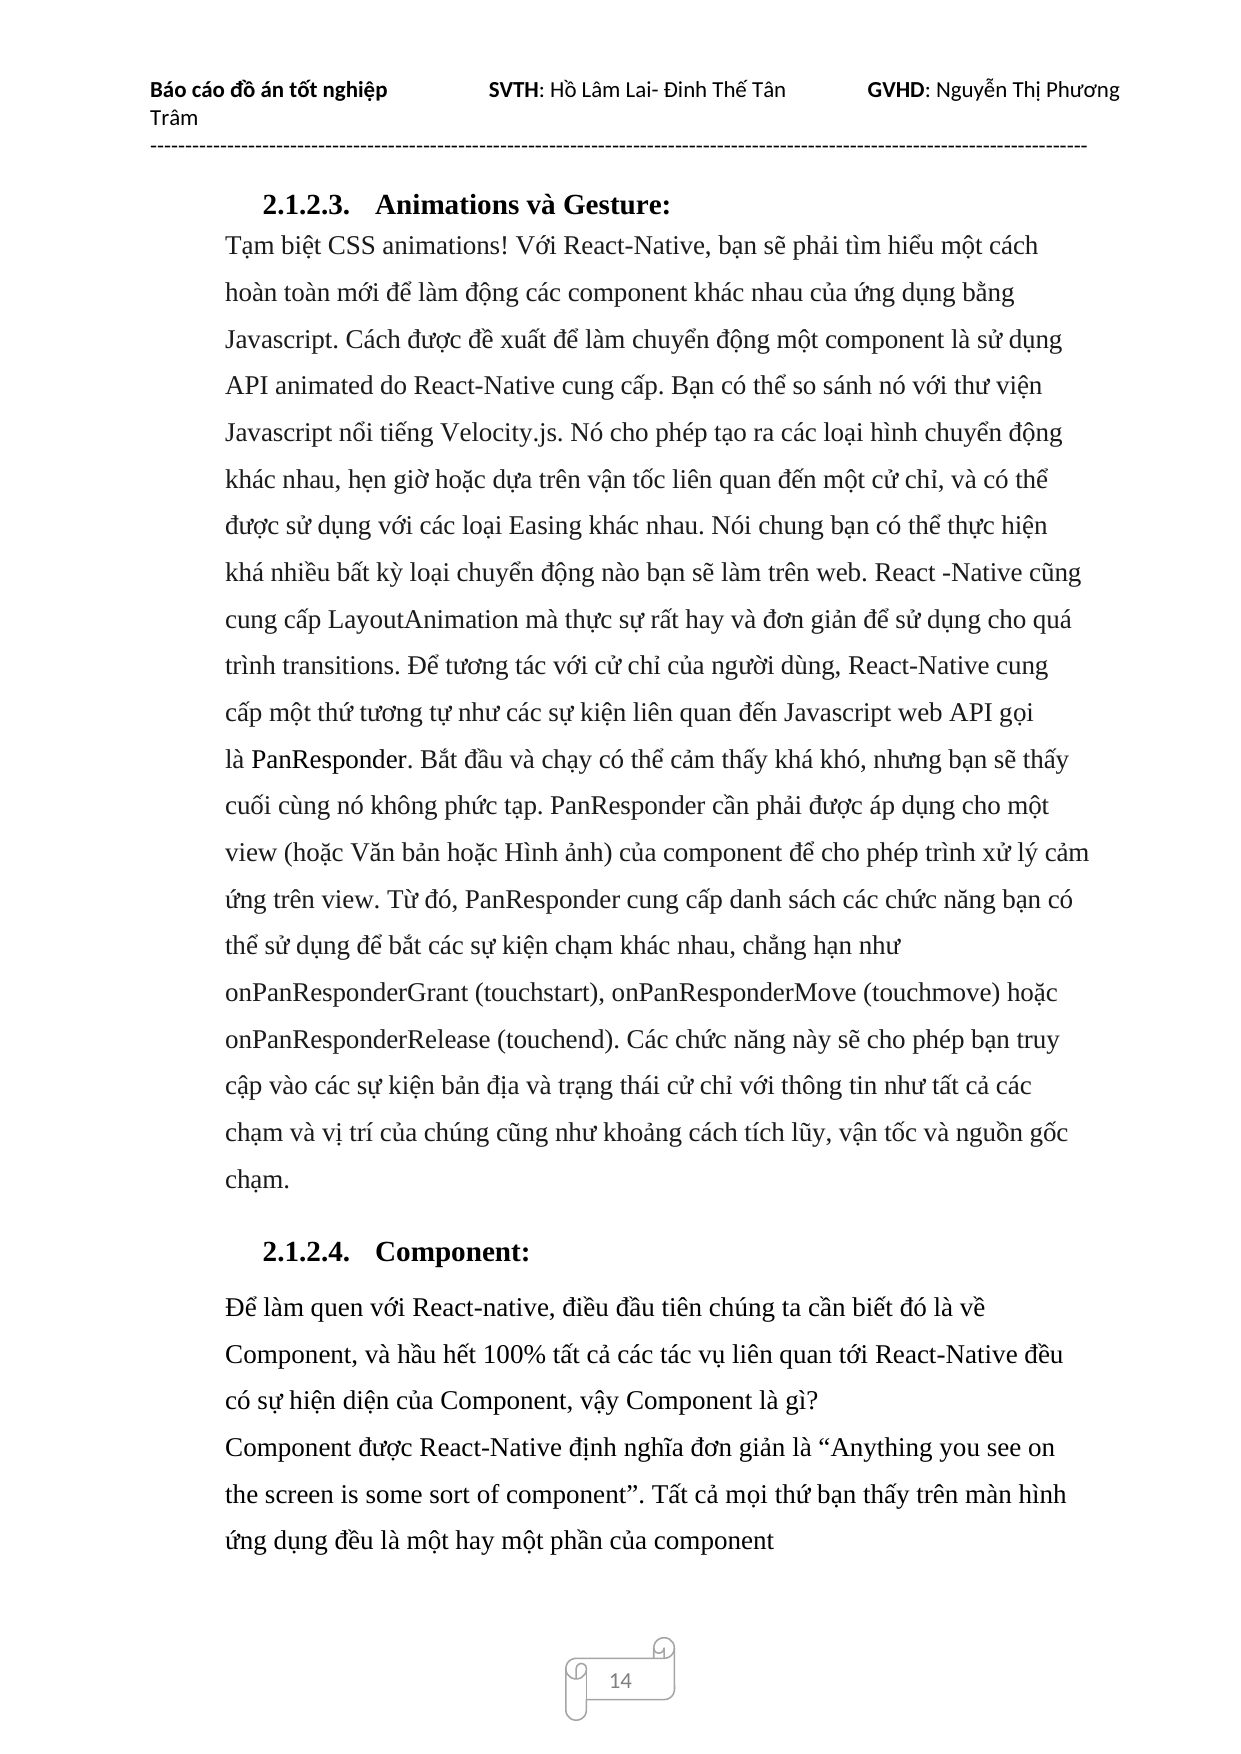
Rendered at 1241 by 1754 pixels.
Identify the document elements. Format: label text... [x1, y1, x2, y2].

text Tạm biệt CSS animations! Với React-Native, bạn sẽ phải tìm hiểu một cách hoàn toàn mới để làm động các component khác nhau của ứng dụng bằng Javascript. Cách được đề xuất để làm chuyển động một component là sử dụng API animated do React-Native cung cấp. Bạn có thể so sánh nó với thư viện Javascript nổi tiếng Velocity.js. Nó cho phép tạo ra các loại hình chuyển động khác nhau, hẹn giờ hoặc dựa trên vận tốc liên quan đến một cử chỉ, và có thể được sử dụng với các loại Easing khác nhau. Nói chung bạn có thể thực hiện khá nhiều bất kỳ loại chuyển động nào bạn sẽ làm trên web. React -Native cũng cung cấp LayoutAnimation mà thực sự rất hay và đơn giản để sử dụng cho quá trình transitions. Để tương tác với cử chỉ của người dùng, React-Native cung cấp một thứ tương tự như các sự kiện liên quan đến Javascript web API gọi là PanResponder. Bắt đầu và chạy có thể cảm thấy khá khó, nhưng bạn sẽ thấy cuối cùng nó không phức tạp. PanResponder cần phải được áp dụng cho một view (hoặc Văn bản hoặc Hình ảnh) của component để cho phép trình xử lý cảm ứng trên view. Từ đó, PanResponder cung cấp danh sách các chức năng bạn có thể sử dụng để bắt các sự kiện chạm khác nhau, chẳng hạn như onPanResponderGrant (touchstart), onPanResponderMove (touchmove) hoặc onPanResponderRelease (touchend). Các chức năng này sẽ cho phép bạn truy cập vào các sự kiện bản địa và trạng thái cử chỉ với thông tin như tất cả các chạm và vị trí của chúng cũng như khoảng cách tích lũy, vận tốc và nguồn gốc chạm. [225, 229, 1090, 836]
text Tạm biệt CSS animations! Với React-Native, bạn sẽ phải tìm hiểu một cách hoàn toàn mới để làm động các component khác nhau của ứng dụng bằng Javascript. Cách được đề xuất để làm chuyển động một component là sử dụng API animated do React-Native cung cấp. Bạn có thể so sánh nó với thư viện Javascript nổi tiếng Velocity.js. Nó cho phép tạo ra các loại hình chuyển động khác nhau, hẹn giờ hoặc dựa trên vận tốc liên quan đến một cử chỉ, và có thể được sử dụng với các loại Easing khác nhau. Nói chung bạn có thể thực hiện khá nhiều bất kỳ loại chuyển động nào bạn sẽ làm trên web. React -Native cũng cung cấp LayoutAnimation mà thực sự rất hay và đơn giản để sử dụng cho quá trình transitions. Để tương tác với cử chỉ của người dùng, React-Native cung cấp một thứ tương tự như các sự kiện liên quan đến Javascript web API gọi là PanResponder. Bắt đầu và chạy có thể cảm thấy khá khó, nhưng bạn sẽ thấy cuối cùng nó không phức tạp. PanResponder cần phải được áp dụng cho một view (hoặc Văn bản hoặc Hình ảnh) của component để cho phép trình xử lý cảm ứng trên view. Từ đó, PanResponder cung cấp danh sách các chức năng bạn có thể sử dụng để bắt các sự kiện chạm khác nhau, chẳng hạn như onPanResponderGrant (touchstart), onPanResponderMove (touchmove) hoặc onPanResponderRelease (touchend). Các chức năng này sẽ cho phép bạn truy cập vào các sự kiện bản địa và trạng thái cử chỉ với thông tin như tất cả các chạm và vị trí của chúng cũng như khoảng cách tích lũy, vận tốc và nguồn gốc chạm. [225, 867, 1090, 1194]
text Để làm quen với React-native, điều đầu tiên chúng ta cần biết đó là về Component, và hầu hết 100% tất cả các tác vụ liên quan tới React-Native đều có sự hiện diện của Component, vậy Component là gì? Component được React-Native định nghĩa đơn giản là “Anything you see on the screen is some sort of component”. Tất cả mọi thứ bạn thấy trên màn hình ứng dụng đều là một hay một phần của component [225, 1291, 1090, 1556]
subtitle Animations và Gesture: [262, 187, 1090, 221]
subtitle Component: [262, 1234, 1090, 1268]
